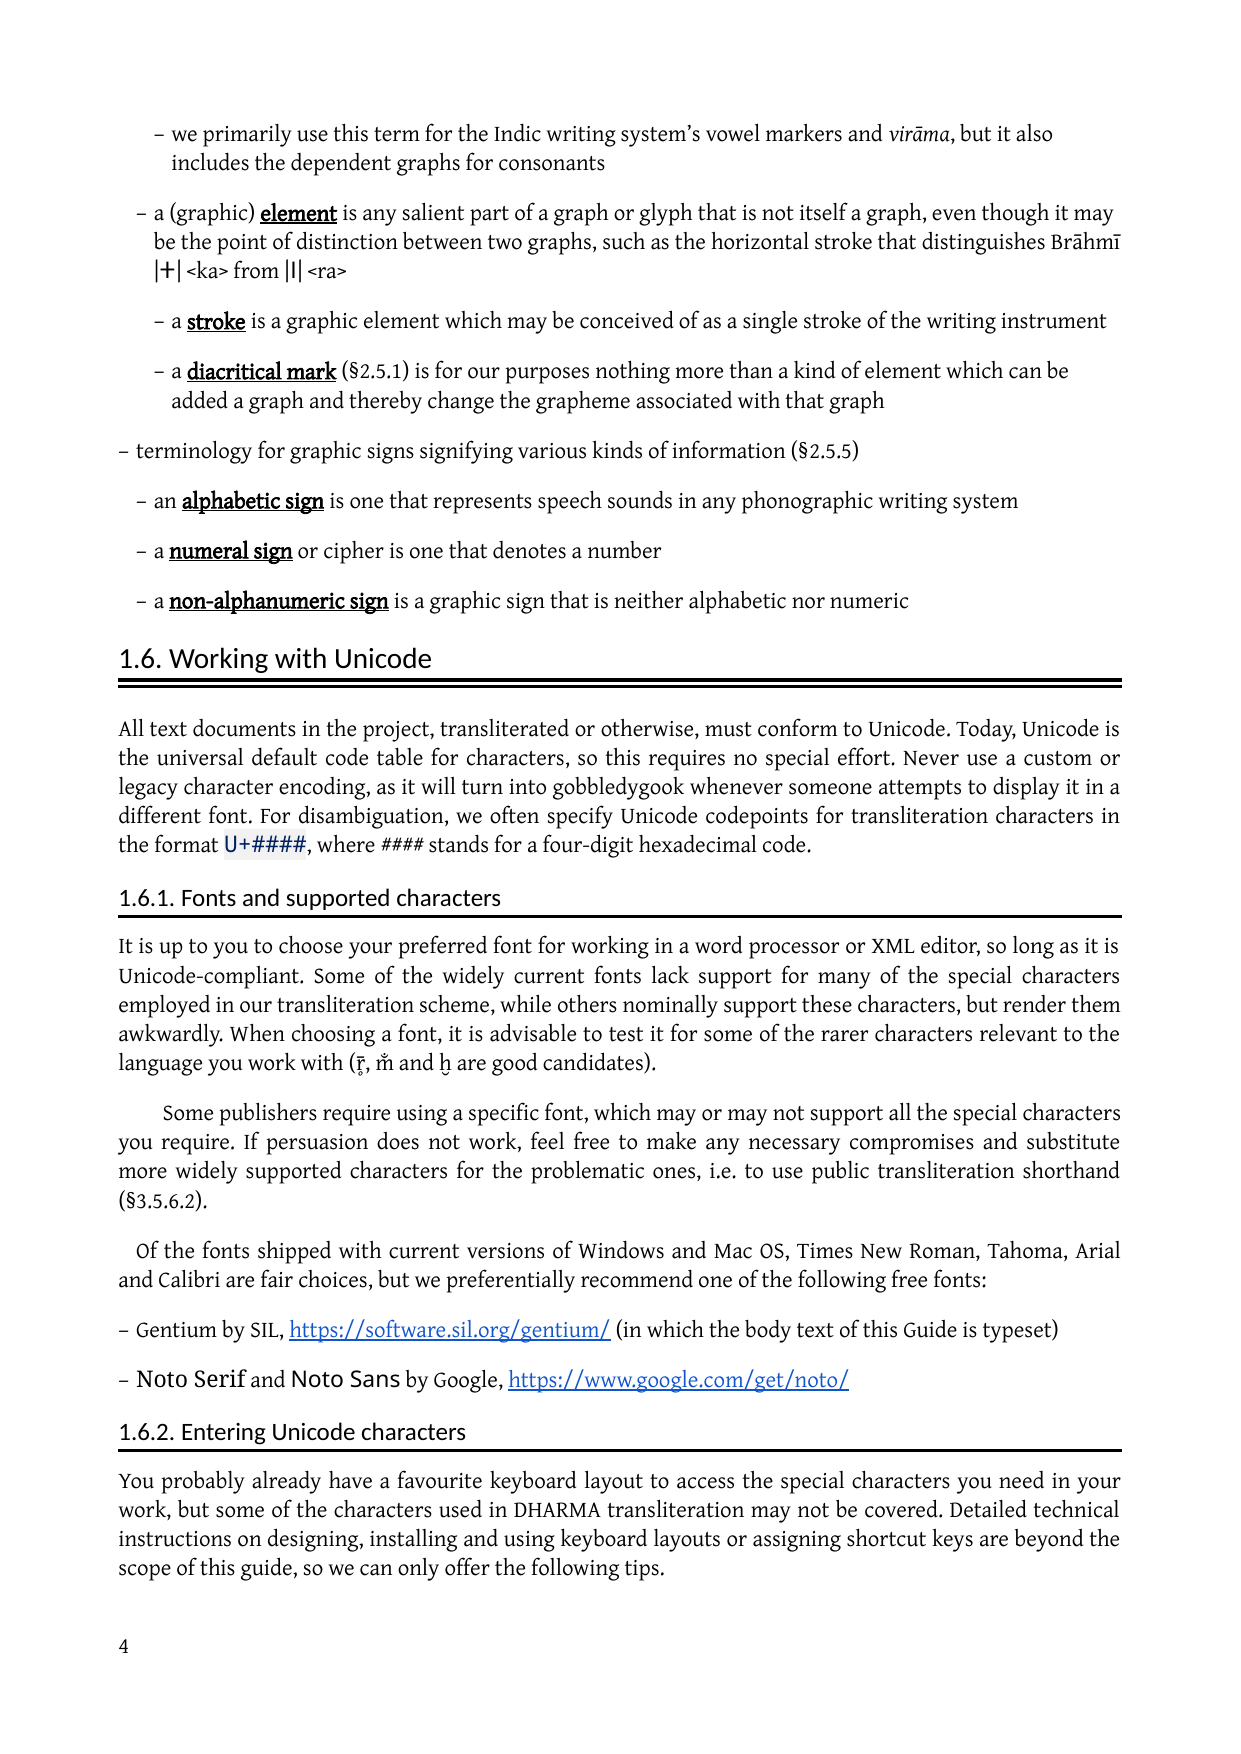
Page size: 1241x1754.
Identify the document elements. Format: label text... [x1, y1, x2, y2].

subtitle Entering Unicode characters [118, 1414, 1122, 1449]
text You probably already have a favourite keyboard layout to access the special characters you need in your work, but some of the characters used in DHARMA transliteration may not be covered. Detailed technical instructions on designing, installing and using keyboard layouts or assigning shortcut keys are beyond the scope of this guide, so we can only offer the following tips. [118, 1465, 1122, 1582]
subtitle Fonts and supported characters [118, 879, 1122, 915]
subtitle Working with Unicode [118, 639, 1122, 678]
text Of the fonts shipped with current versions of Windows and Mac OS, Times New Roman, Tahoma, Arial and Calibri are fair choices, but we preferentially recommend one of the following free fonts: [118, 1235, 1122, 1293]
text Some publishers require using a specific font, which may or may not support all the special characters you require. If persuasion does not work, feel free to make any necessary compromises and substitute more widely supported characters for the problematic ones, i.e. to use public transliteration shorthand (§3.5.6.2). [118, 1097, 1122, 1214]
text It is up to you to choose your preferred font for working in a word processor or XML editor, so long as it is Unicode-compliant. Some of the widely current fonts lack support for many of the special characters employed in our transliteration scheme, while others nominally support these characters, but render them awkwardly. When choosing a font, it is advisable to test it for some of the rarer characters relevant to the language you work with (r̥̄, m̐ and ḫ are good candidates). [118, 931, 1122, 1076]
list an alphabetic sign is one that represents speech sounds in any phonographic writing system [136, 485, 1122, 514]
list a (graphic) element is any salient part of a graph or glyph that is not itself a graph, even though it may be the point of distinction between two graphs, such as the horizontal stroke that distinguishes Brāhmī |𑀓| <ka> from |𑀭| <ra> [136, 197, 1122, 285]
list Noto Serif and Noto Sans by Google, https://www.google.com/get/noto/ [118, 1364, 1122, 1393]
list a non-alphanumeric sign is a graphic sign that is neither alphabetic nor numeric [136, 585, 1122, 614]
list a diacritical mark (§2.5.1) is for our purposes nothing more than a kind of element which can be added a graph and thereby change the grapheme associated with that graph [153, 356, 1122, 414]
list Gentium by SIL, https://software.sil.org/gentium/ (in which the body text of this Guide is typeset) [118, 1314, 1122, 1343]
text All text documents in the project, transliterated or otherwise, must conform to Unicode. Today, Unicode is the universal default code table for characters, so this requires no special effort. Never use a custom or legacy character encoding, as it will turn into gobbledygook whenever someone attempts to display it in a different font. For disambiguation, we often specify Unicode codepoints for transliteration characters in the format U+####, where #### stands for a four-digit hexadecimal code. [118, 713, 1122, 859]
list we primarily use this term for the Indic writing system’s vowel markers and virāma, but it also includes the dependent graphs for consonants [153, 118, 1122, 176]
list terminology for graphic signs signifying various kinds of information (§2.5.5) [118, 435, 1122, 464]
list a stroke is a graphic element which may be conceived of as a single stroke of the writing instrument [153, 306, 1122, 335]
list a numeral sign or cipher is one that denotes a number [136, 535, 1122, 564]
